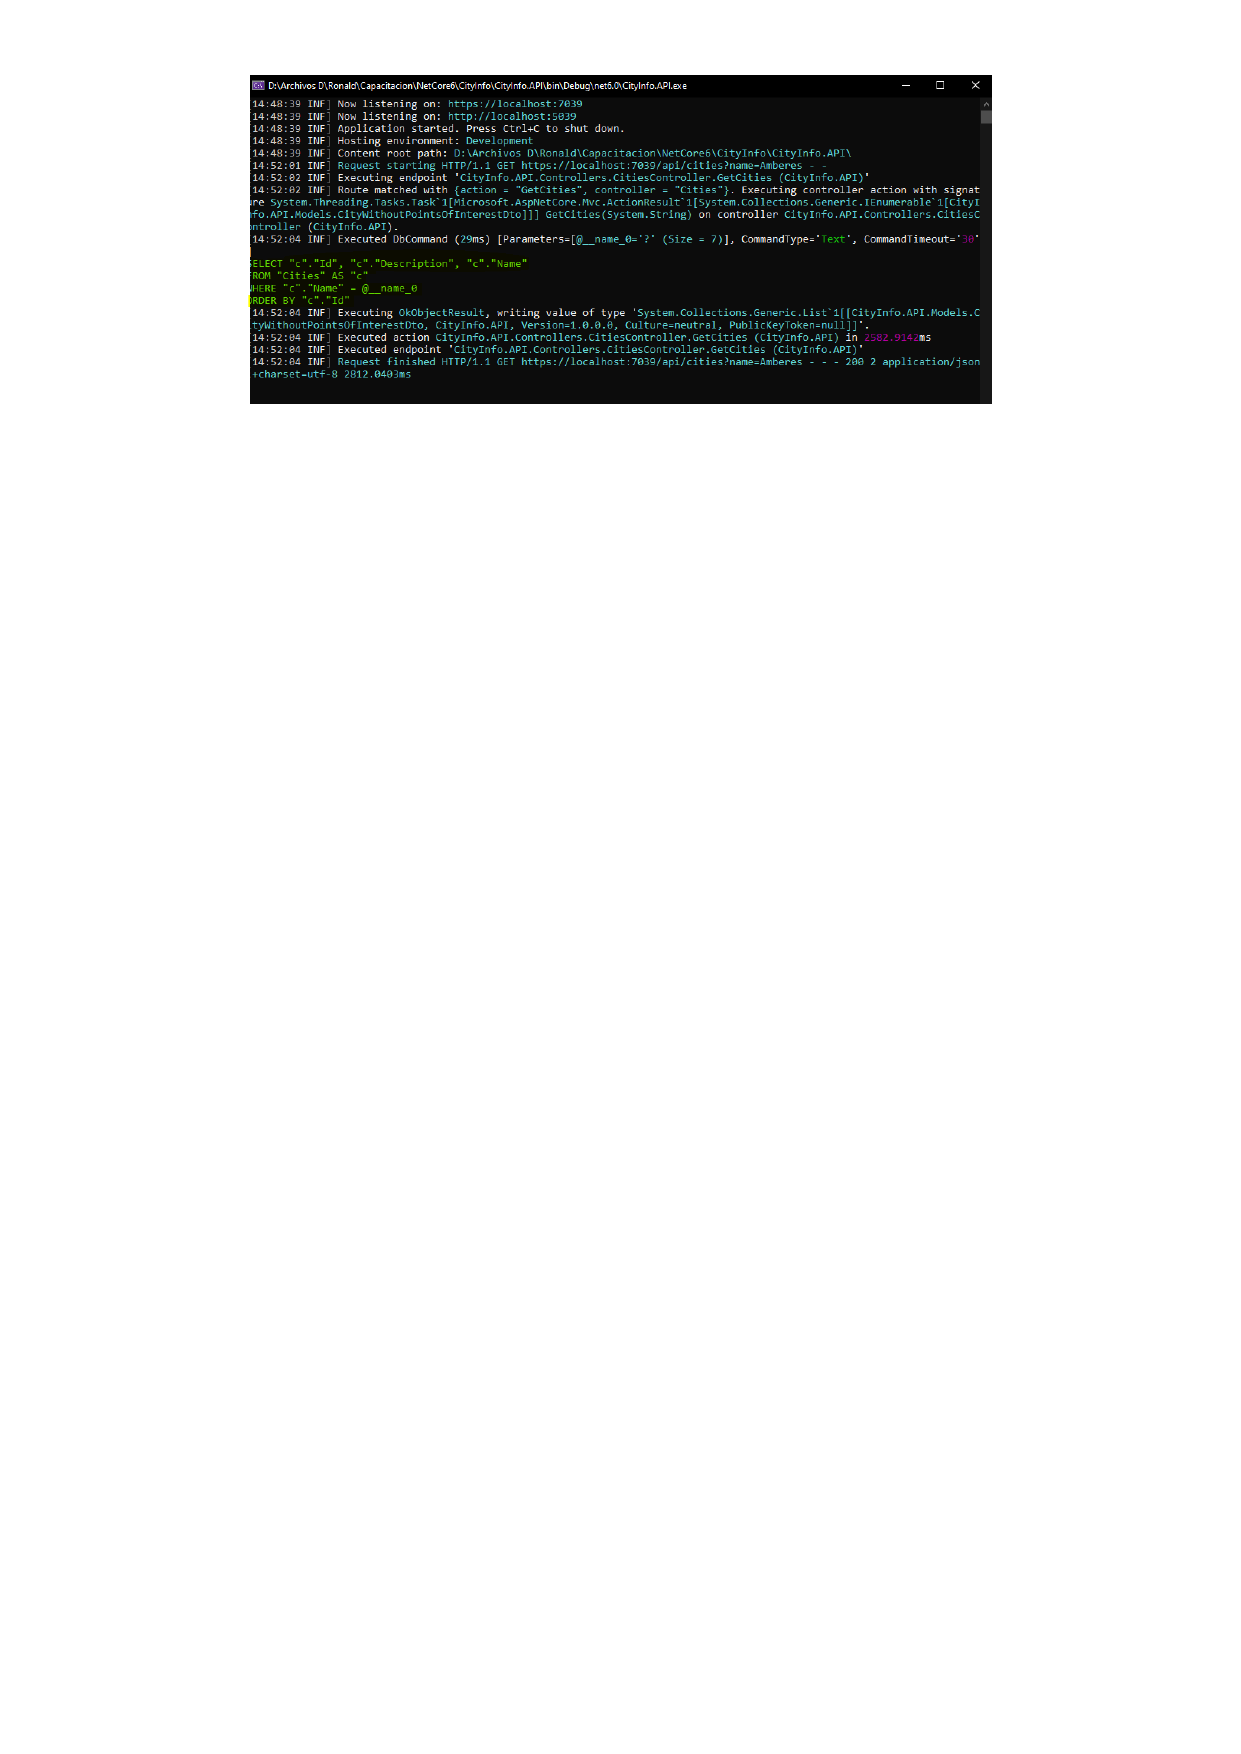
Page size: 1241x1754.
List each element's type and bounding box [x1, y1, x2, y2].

picture [248, 75, 992, 404]
